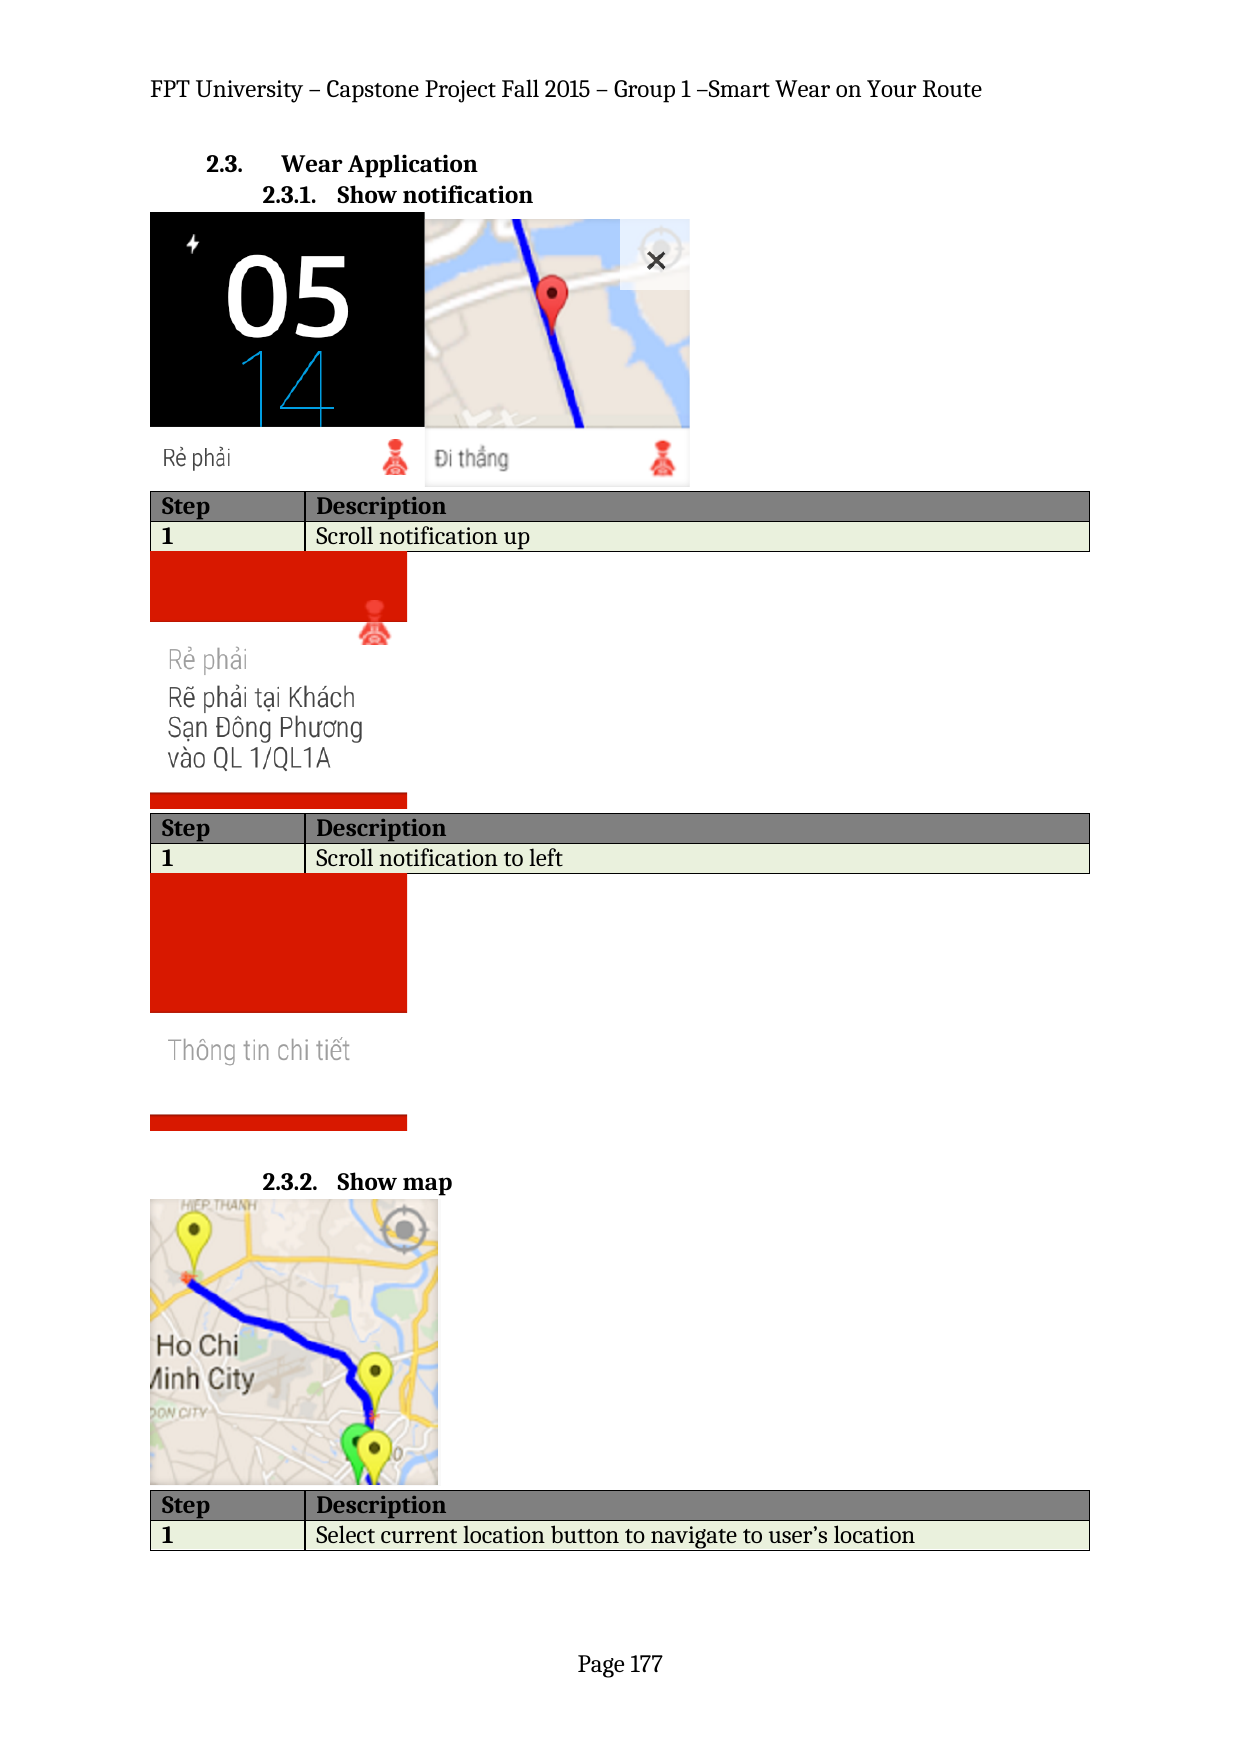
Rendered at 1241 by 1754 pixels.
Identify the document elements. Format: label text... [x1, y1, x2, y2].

subtitle Show notification [262, 181, 1090, 210]
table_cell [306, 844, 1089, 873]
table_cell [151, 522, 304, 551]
picture [150, 212, 690, 487]
subtitle Wear Application [206, 150, 1090, 179]
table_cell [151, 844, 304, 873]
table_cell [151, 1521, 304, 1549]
subtitle Show map [262, 1168, 1090, 1197]
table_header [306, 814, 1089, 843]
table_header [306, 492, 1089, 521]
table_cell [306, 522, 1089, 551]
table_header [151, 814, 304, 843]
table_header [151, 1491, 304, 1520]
picture [150, 1199, 441, 1486]
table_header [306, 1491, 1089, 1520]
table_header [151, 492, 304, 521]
picture [150, 551, 408, 809]
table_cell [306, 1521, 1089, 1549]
picture [150, 873, 408, 1131]
